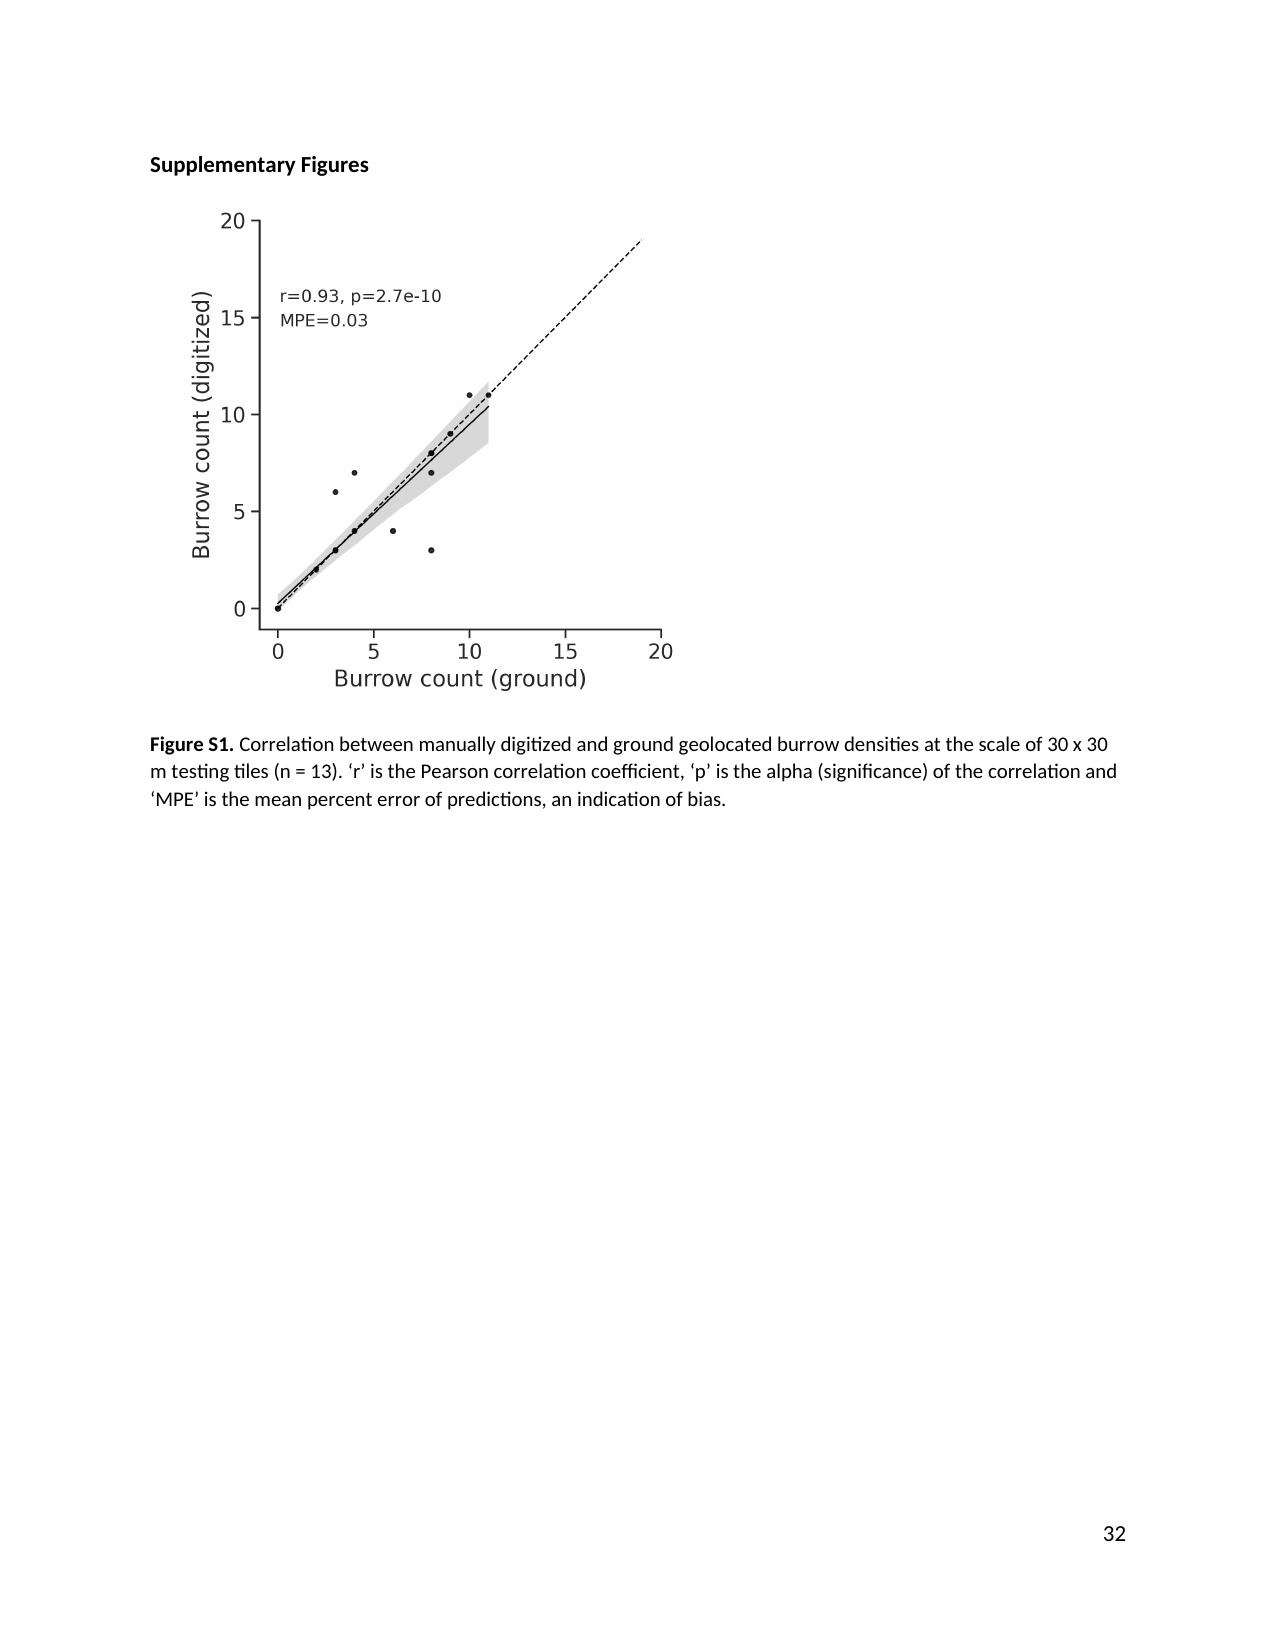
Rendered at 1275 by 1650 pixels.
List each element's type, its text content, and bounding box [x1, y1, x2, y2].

text Supplementary Figures [150, 150, 1125, 178]
text Figure S1. Correlation between manually digitized and ground geolocated burrow densities at the scale of 30 x 30 m testing tiles (n = 13). ‘r’ is the Pearson correlation coefficient, ‘p’ is the alpha (significance) of the correlation and ‘MPE’ is the mean percent error of predictions, an indication of bias. [150, 731, 1125, 812]
